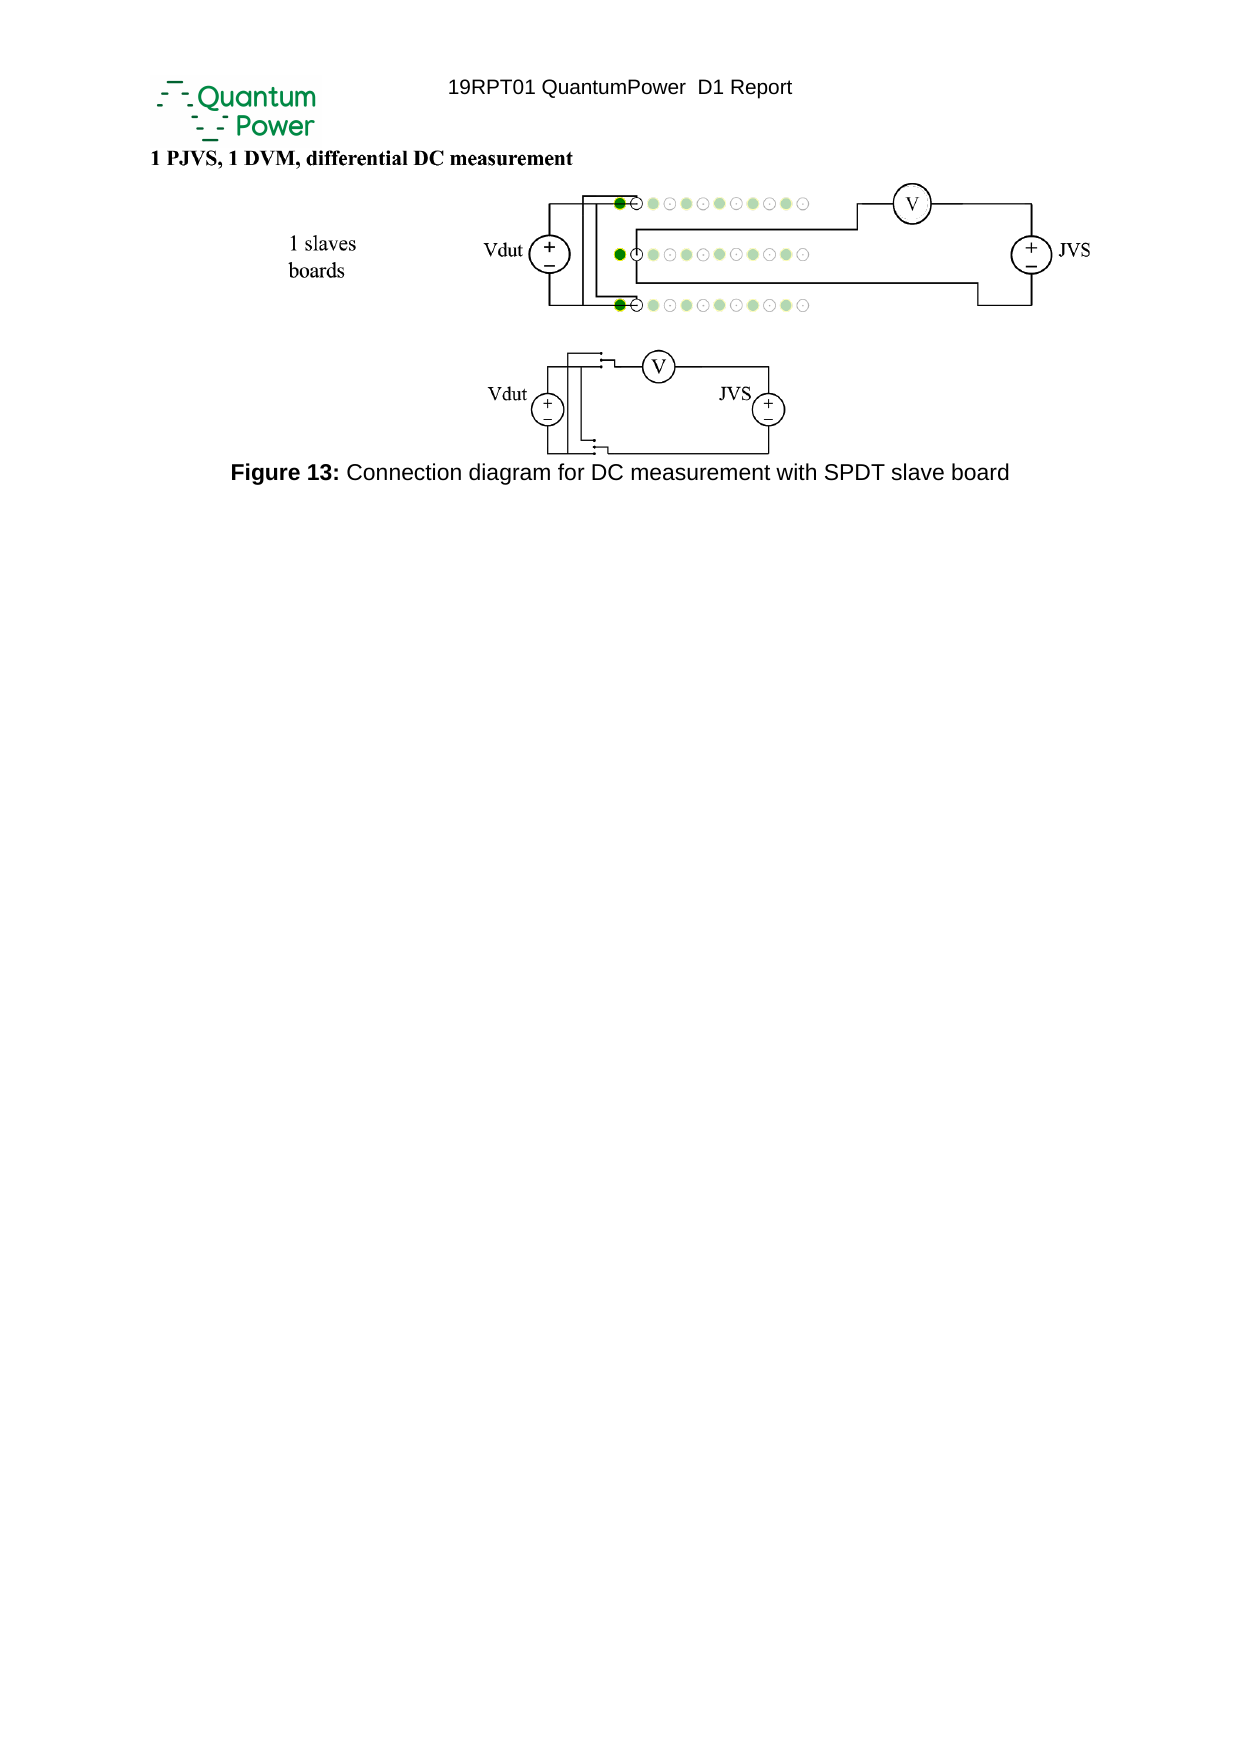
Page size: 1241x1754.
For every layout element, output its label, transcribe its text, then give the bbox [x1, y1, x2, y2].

picture [150, 150, 1090, 455]
text Figure 13: Connection diagram for DC measurement with SPDT slave board [150, 458, 1090, 485]
picture [150, 75, 322, 148]
